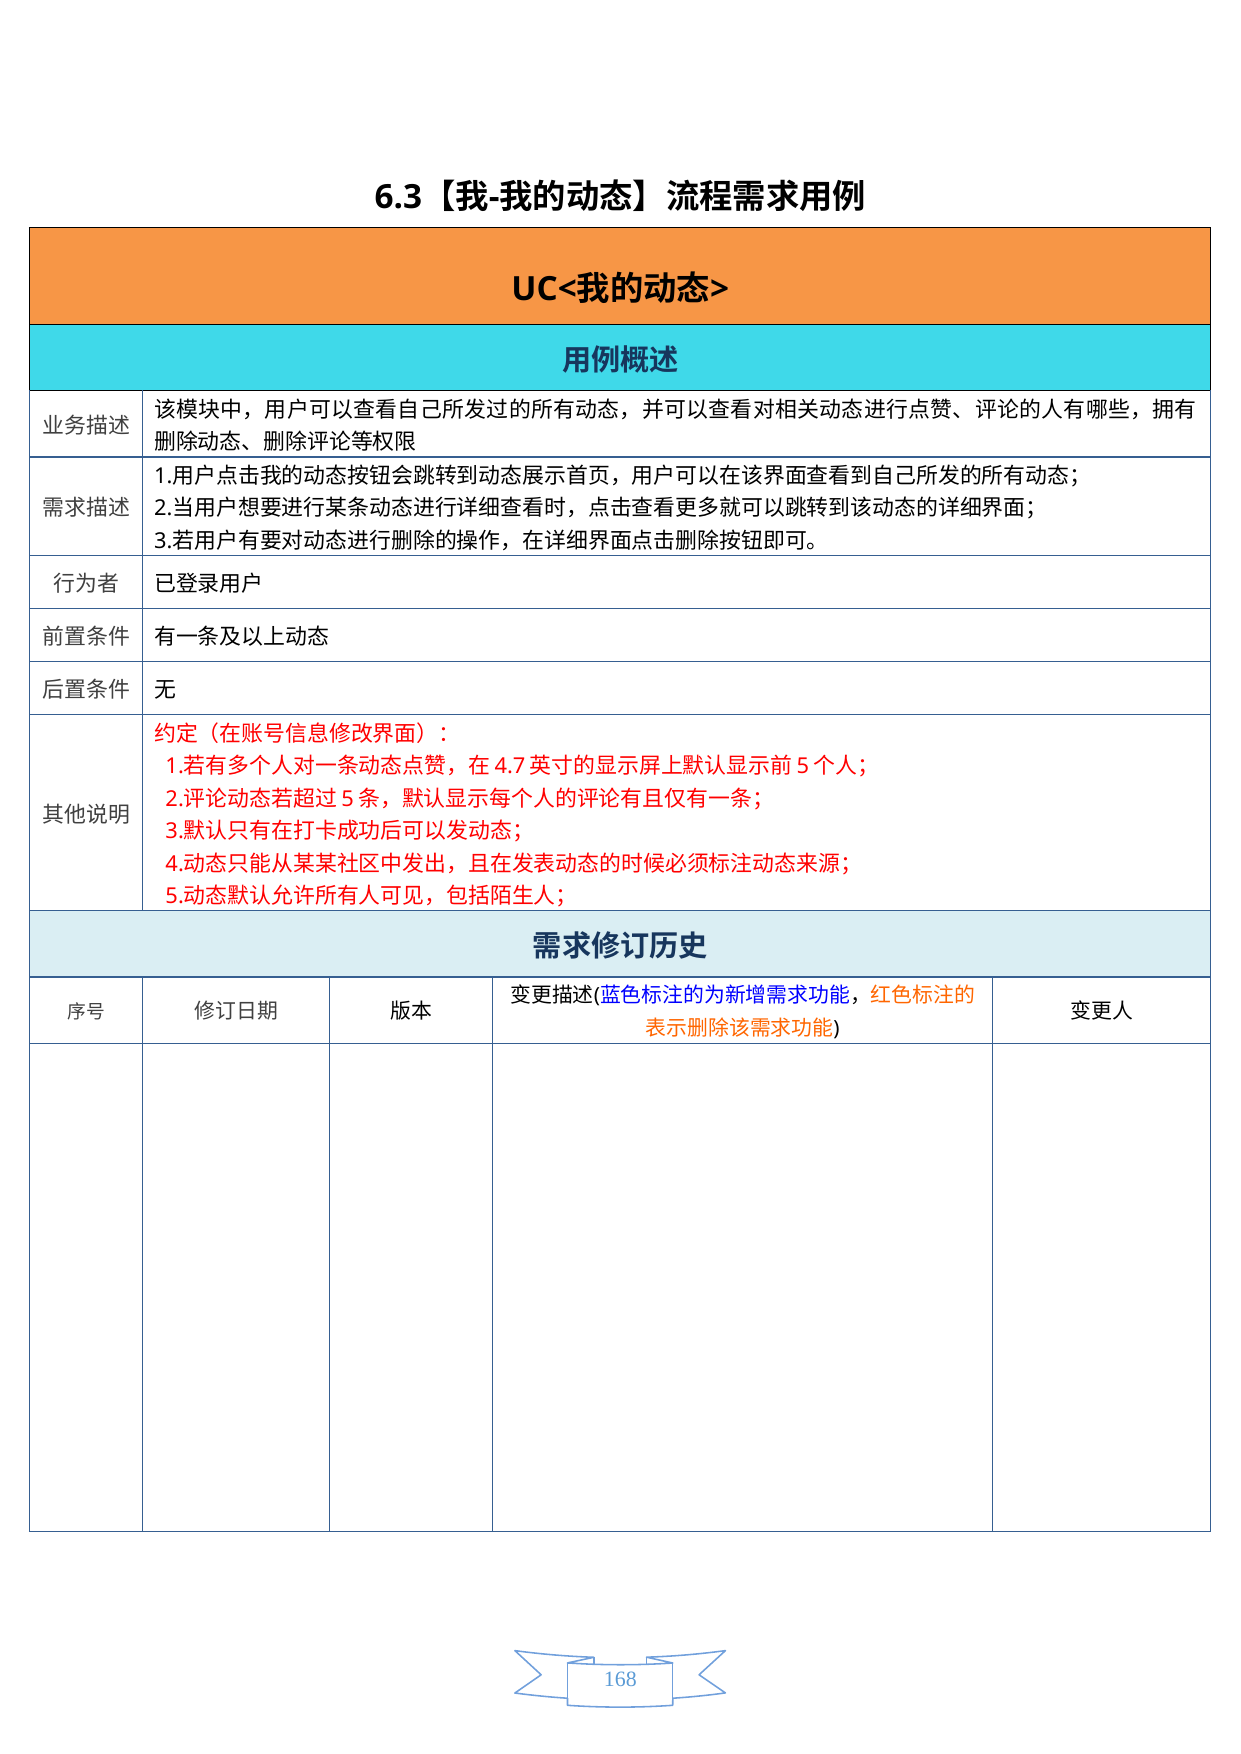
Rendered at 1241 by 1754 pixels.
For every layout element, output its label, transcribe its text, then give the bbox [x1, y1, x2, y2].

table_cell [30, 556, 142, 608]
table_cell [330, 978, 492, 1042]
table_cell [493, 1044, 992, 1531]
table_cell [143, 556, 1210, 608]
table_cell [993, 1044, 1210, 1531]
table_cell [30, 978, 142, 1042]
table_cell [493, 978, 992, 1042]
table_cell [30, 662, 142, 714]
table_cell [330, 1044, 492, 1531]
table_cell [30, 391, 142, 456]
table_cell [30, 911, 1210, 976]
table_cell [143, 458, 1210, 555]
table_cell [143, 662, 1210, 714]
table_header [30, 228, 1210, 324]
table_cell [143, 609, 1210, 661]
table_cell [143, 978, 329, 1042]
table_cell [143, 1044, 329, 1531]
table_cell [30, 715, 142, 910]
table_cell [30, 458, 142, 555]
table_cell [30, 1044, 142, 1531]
subtitle 6.3【我-我的动态】流程需求用例 [187, 162, 1053, 227]
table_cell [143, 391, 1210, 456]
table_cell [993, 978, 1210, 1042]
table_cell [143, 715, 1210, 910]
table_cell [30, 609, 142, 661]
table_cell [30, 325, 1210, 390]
